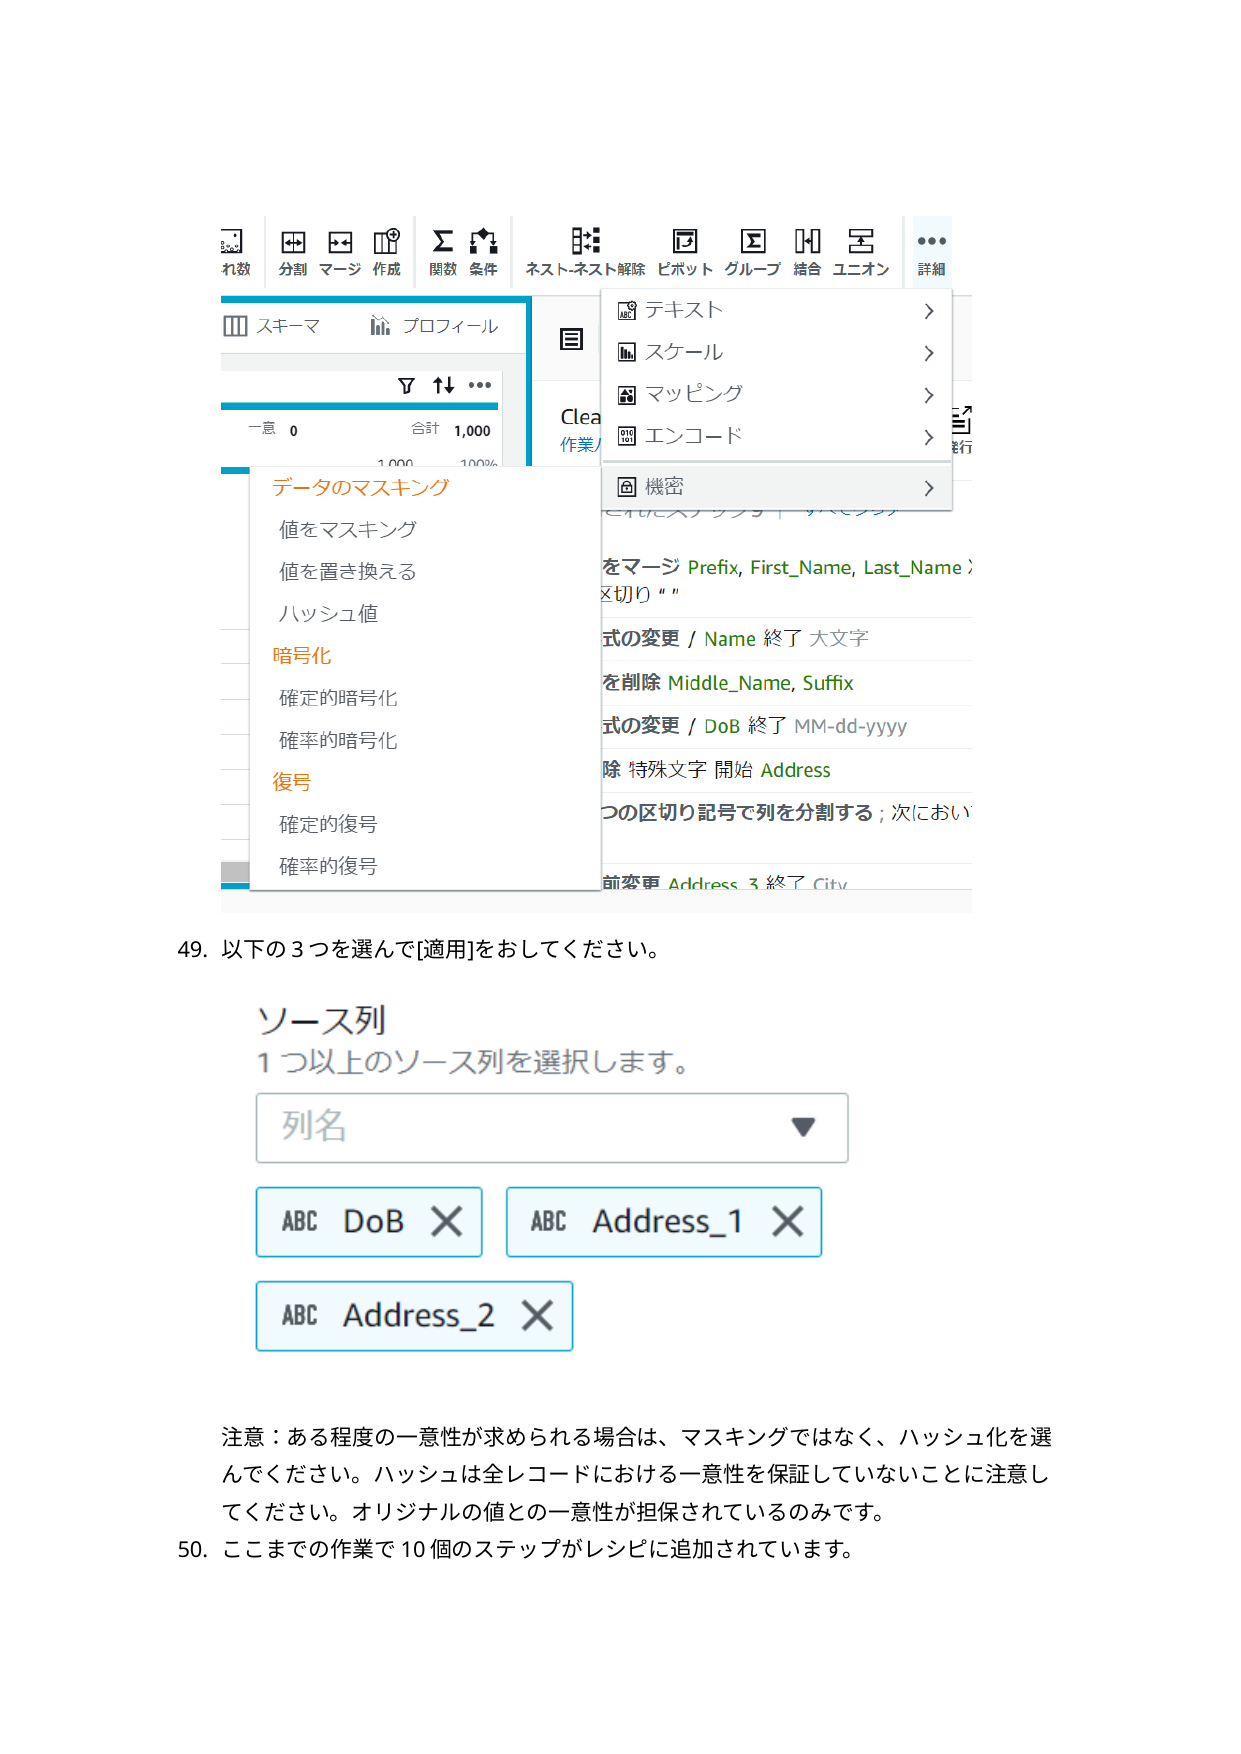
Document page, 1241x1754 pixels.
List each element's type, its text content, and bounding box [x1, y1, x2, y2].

picture [221, 966, 1076, 1380]
list ここまでの作業で10個のステップがレシピに追加されています。 [177, 1529, 1063, 1567]
list 以下の3つを選んで[適用]をおしてください。 [177, 929, 1063, 967]
list 注意：ある程度の一意性が求められる場合は、マスキングではなく、ハッシュ化を選んでください。ハッシュは全レコードにおける一意性を保証していないことに注意してください。オリジナルの値との一意性が担保されているのみです。 [221, 1417, 1063, 1529]
picture [221, 216, 972, 913]
